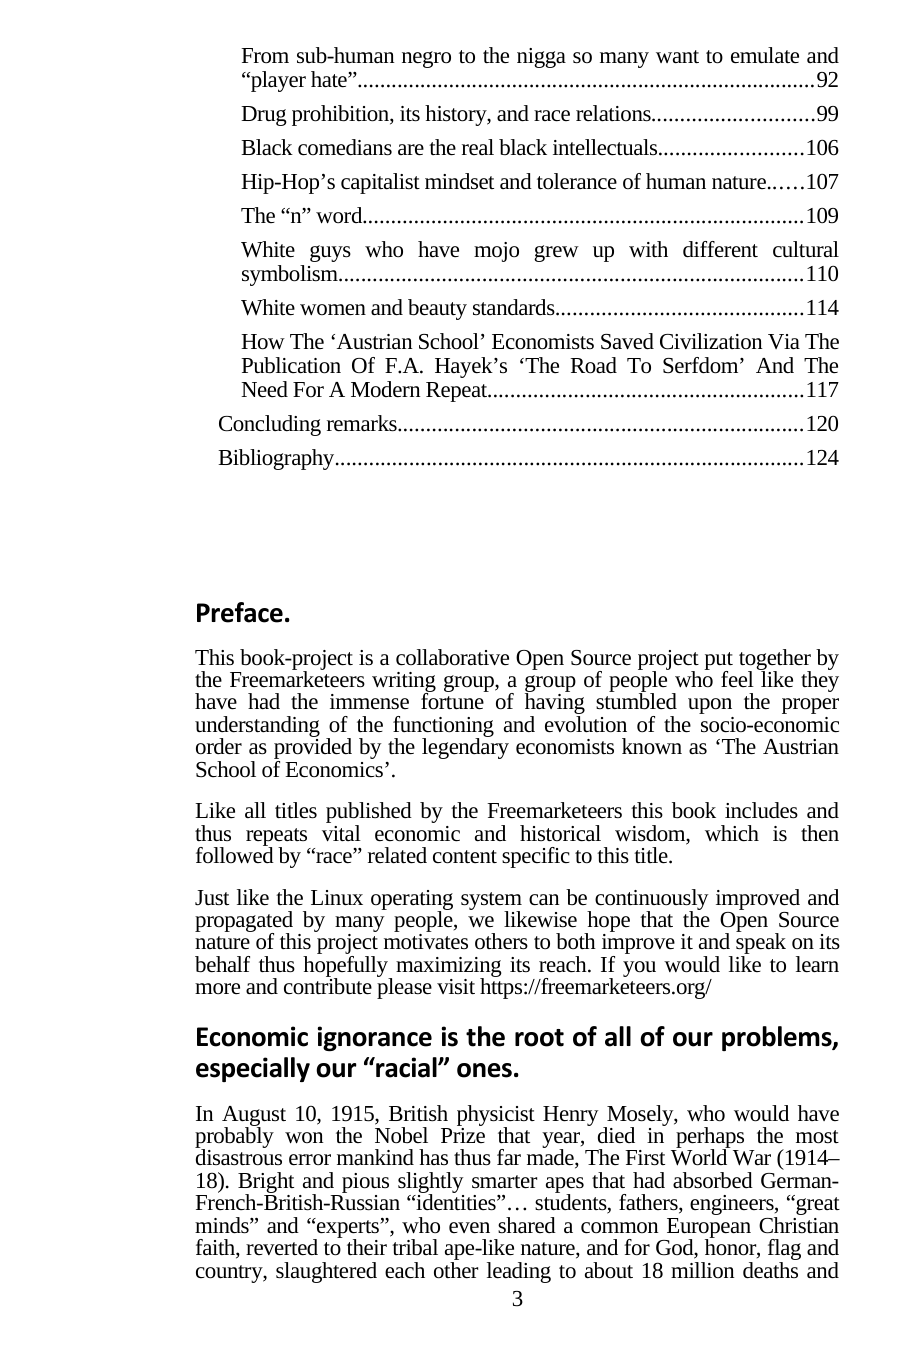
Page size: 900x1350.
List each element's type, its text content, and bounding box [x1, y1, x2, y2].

text Just like the Linux operating system can be continuously improved and propagated by many people, we likewise hope that the Open Source nature of this project motivates others to both improve it and speak on its behalf thus hopefully maximizing its reach. If you would like to learn more and contribute please visit https://freemarketeers.org/ [195, 887, 840, 999]
text Like all titles published by the Freemarketeers this book includes and thus repeats vital economic and historical wisdom, which is then followed by “race” related content specific to this title. [195, 801, 840, 868]
subtitle Economic ignorance is the root of all of our problems, especially our “racial” ones. [195, 1020, 840, 1084]
text Drug prohibition, its history, and race relations. 99 [241, 103, 840, 126]
text This book-project is a collaborative Open Source project put together by the Freemarketeers writing group, a group of people who feel like they have had the immense fortune of having stumbled upon the proper understanding of the functioning and evolution of the socio-economic order as provided by the legendary economists known as ‘The Austrian School of Economics’. [195, 647, 840, 782]
text Black comedians are the real black intellectuals. 106 [241, 137, 840, 161]
text Hip-Hop’s capitalist mindset and tolerance of human nature. 107 [241, 171, 840, 194]
text White guys who have mojo grew up with different cultural symbolism. 110 [241, 239, 840, 286]
text From sub-human negro to the nigga so many want to emulate and “player hate”. 92 [241, 45, 840, 92]
text Concluding remarks. 120 [218, 412, 840, 436]
text Bibliography 124 [218, 447, 840, 470]
text White women and beauty standards. 114 [241, 297, 840, 321]
text How The ‘Austrian School’ Economists Saved Civilization Via The Publication Of F.A. Hayek’s ‘The Road To Serfdom’ And The Need For A Modern Repeat. 117 [241, 331, 840, 402]
subtitle Preface. [195, 597, 840, 629]
text The “n” word. 109 [241, 205, 840, 229]
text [195, 1103, 840, 1283]
